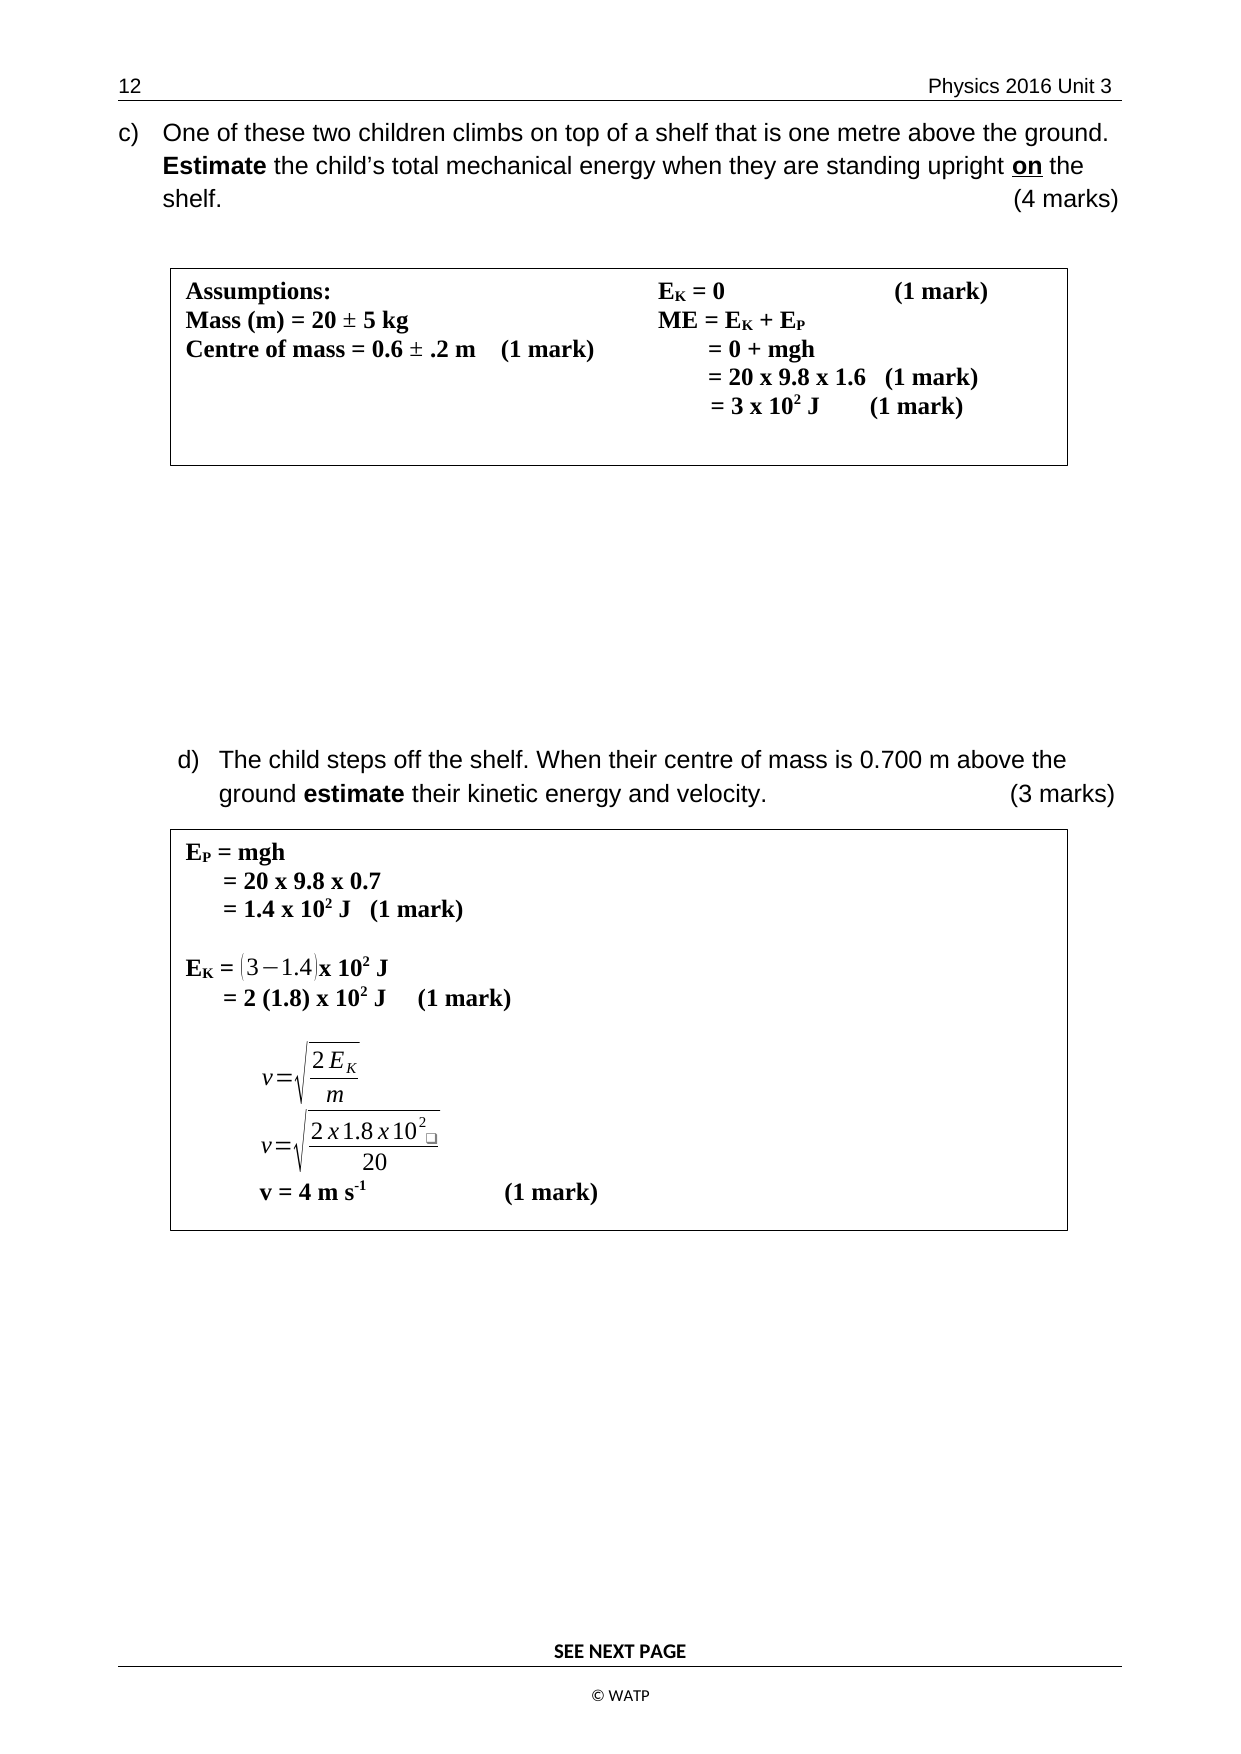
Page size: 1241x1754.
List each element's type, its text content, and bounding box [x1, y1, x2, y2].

list One of these two children climbs on top of a shelf that is one metre above the ground. Estimate the child’s total mechanical energy when they are standing upright on the shelf. (4 marks) [118, 118, 1122, 213]
list The child steps off the shelf. When their centre of mass is 0.700 m above the ground estimate their kinetic energy and velocity. (3 marks) [177, 746, 1122, 807]
